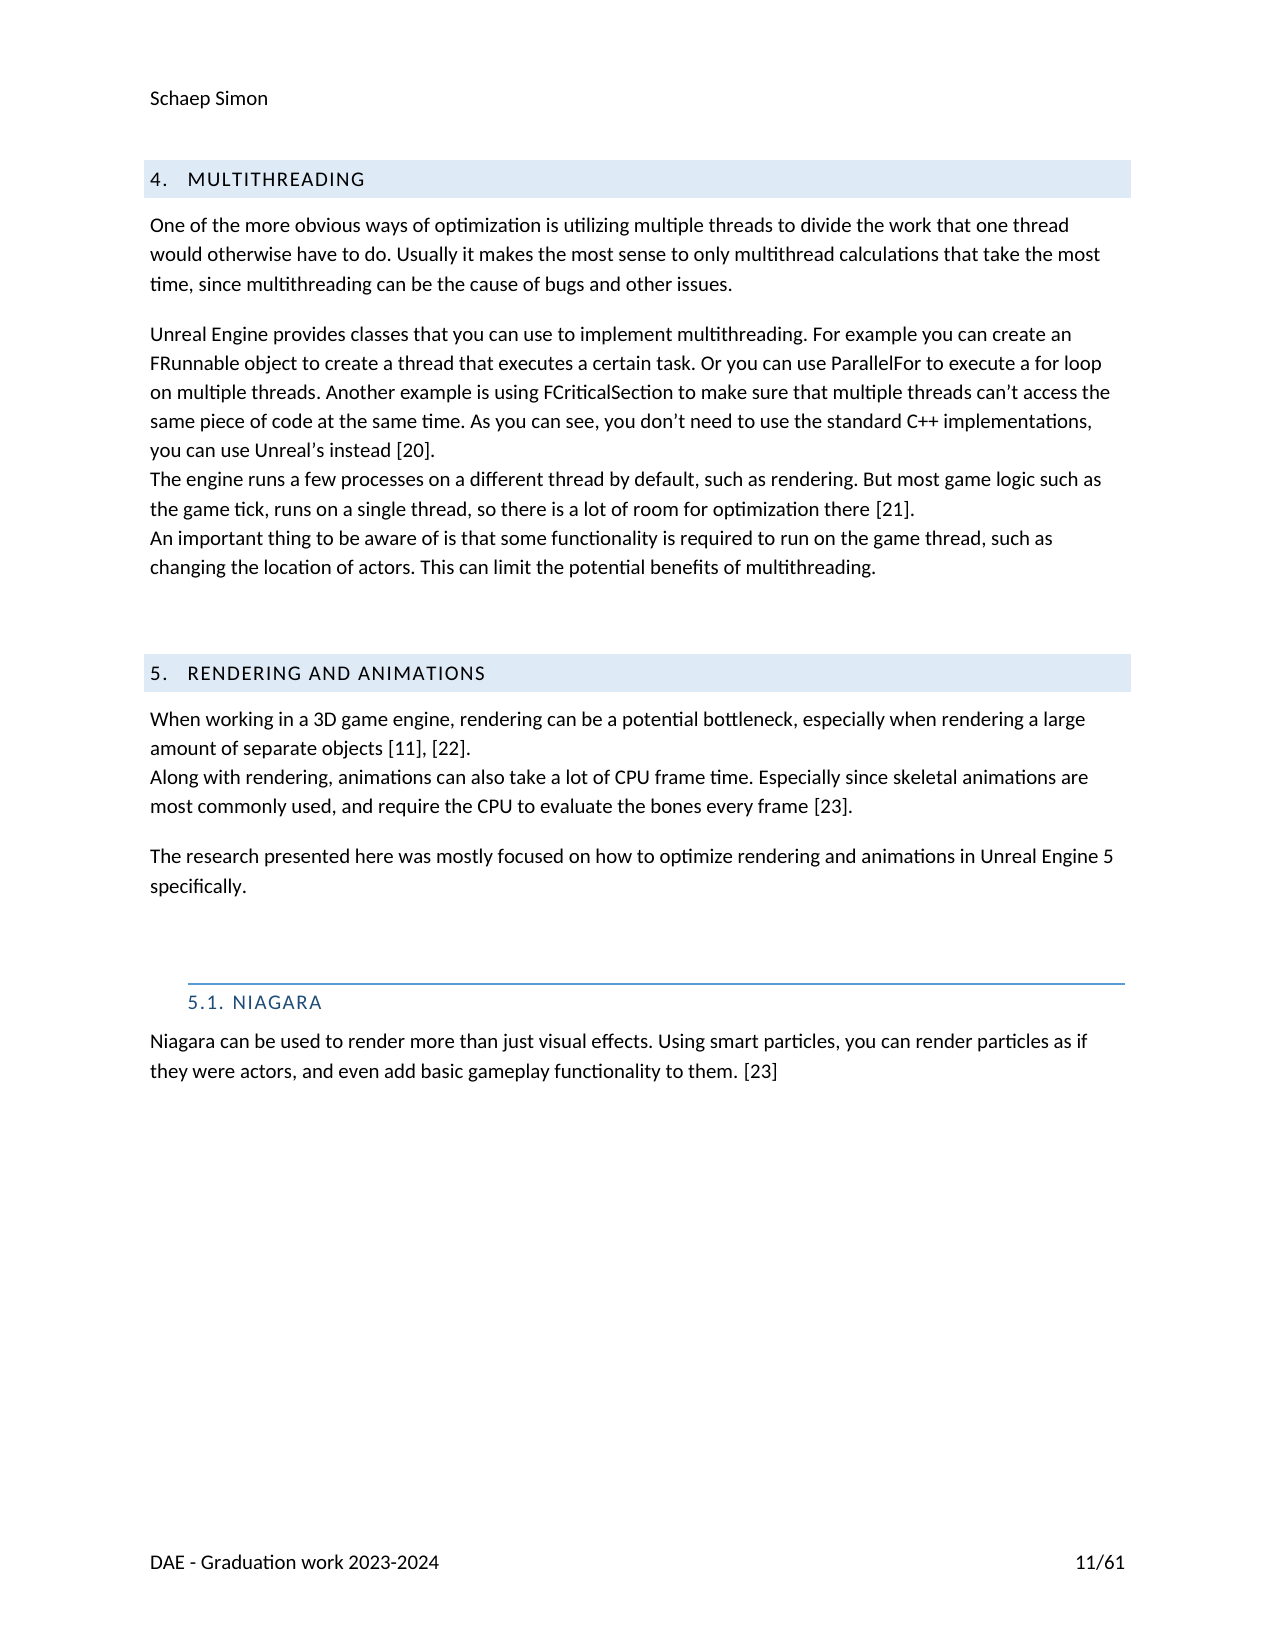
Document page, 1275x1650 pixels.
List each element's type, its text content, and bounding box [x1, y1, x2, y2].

text Niagara can be used to render more than just visual effects. Using smart particles, you can render particles as if they were actors, and even add basic gameplay functionality to them. [23] [150, 1029, 1125, 1083]
subtitle Multithreading [150, 167, 1125, 192]
subtitle Niagara [187, 984, 1125, 1014]
text Unreal Engine provides classes that you can use to implement multithreading. For example you can create an FRunnable object to create a thread that executes a certain task. Or you can use ParallelFor to execute a for loop on multiple threads. Another example is using FCriticalSection to make sure that multiple threads can’t access the same piece of code at the same time. As you can see, you don’t need to use the standard C++ implementations, you can use Unreal’s instead [20]. The engine runs a few processes on a different thread by default, such as rendering. But most game logic such as the game tick, runs on a single thread, so there is a lot of room for optimization there [21]. An important thing to be aware of is that some functionality is required to run on the game thread, such as changing the location of actors. This can limit the potential benefits of multithreading. [150, 321, 1125, 579]
text When working in a 3D game engine, rendering can be a potential bottleneck, especially when rendering a large amount of separate objects [11], [22]. Along with rendering, animations can also take a lot of CPU frame time. Especially since skeletal animations are most commonly used, and require the CPU to evaluate the bones every frame [23]. [150, 706, 1125, 819]
text The research presented here was mostly focused on how to optimize rendering and animations in Unreal Engine 5 specifically. [150, 844, 1125, 898]
subtitle Rendering and animations [150, 660, 1125, 686]
text One of the more obvious ways of optimization is utilizing multiple threads to divide the work that one thread would otherwise have to do. Usually it makes the most sense to only multithread calculations that take the most time, since multithreading can be the cause of bugs and other issues. [150, 212, 1125, 296]
